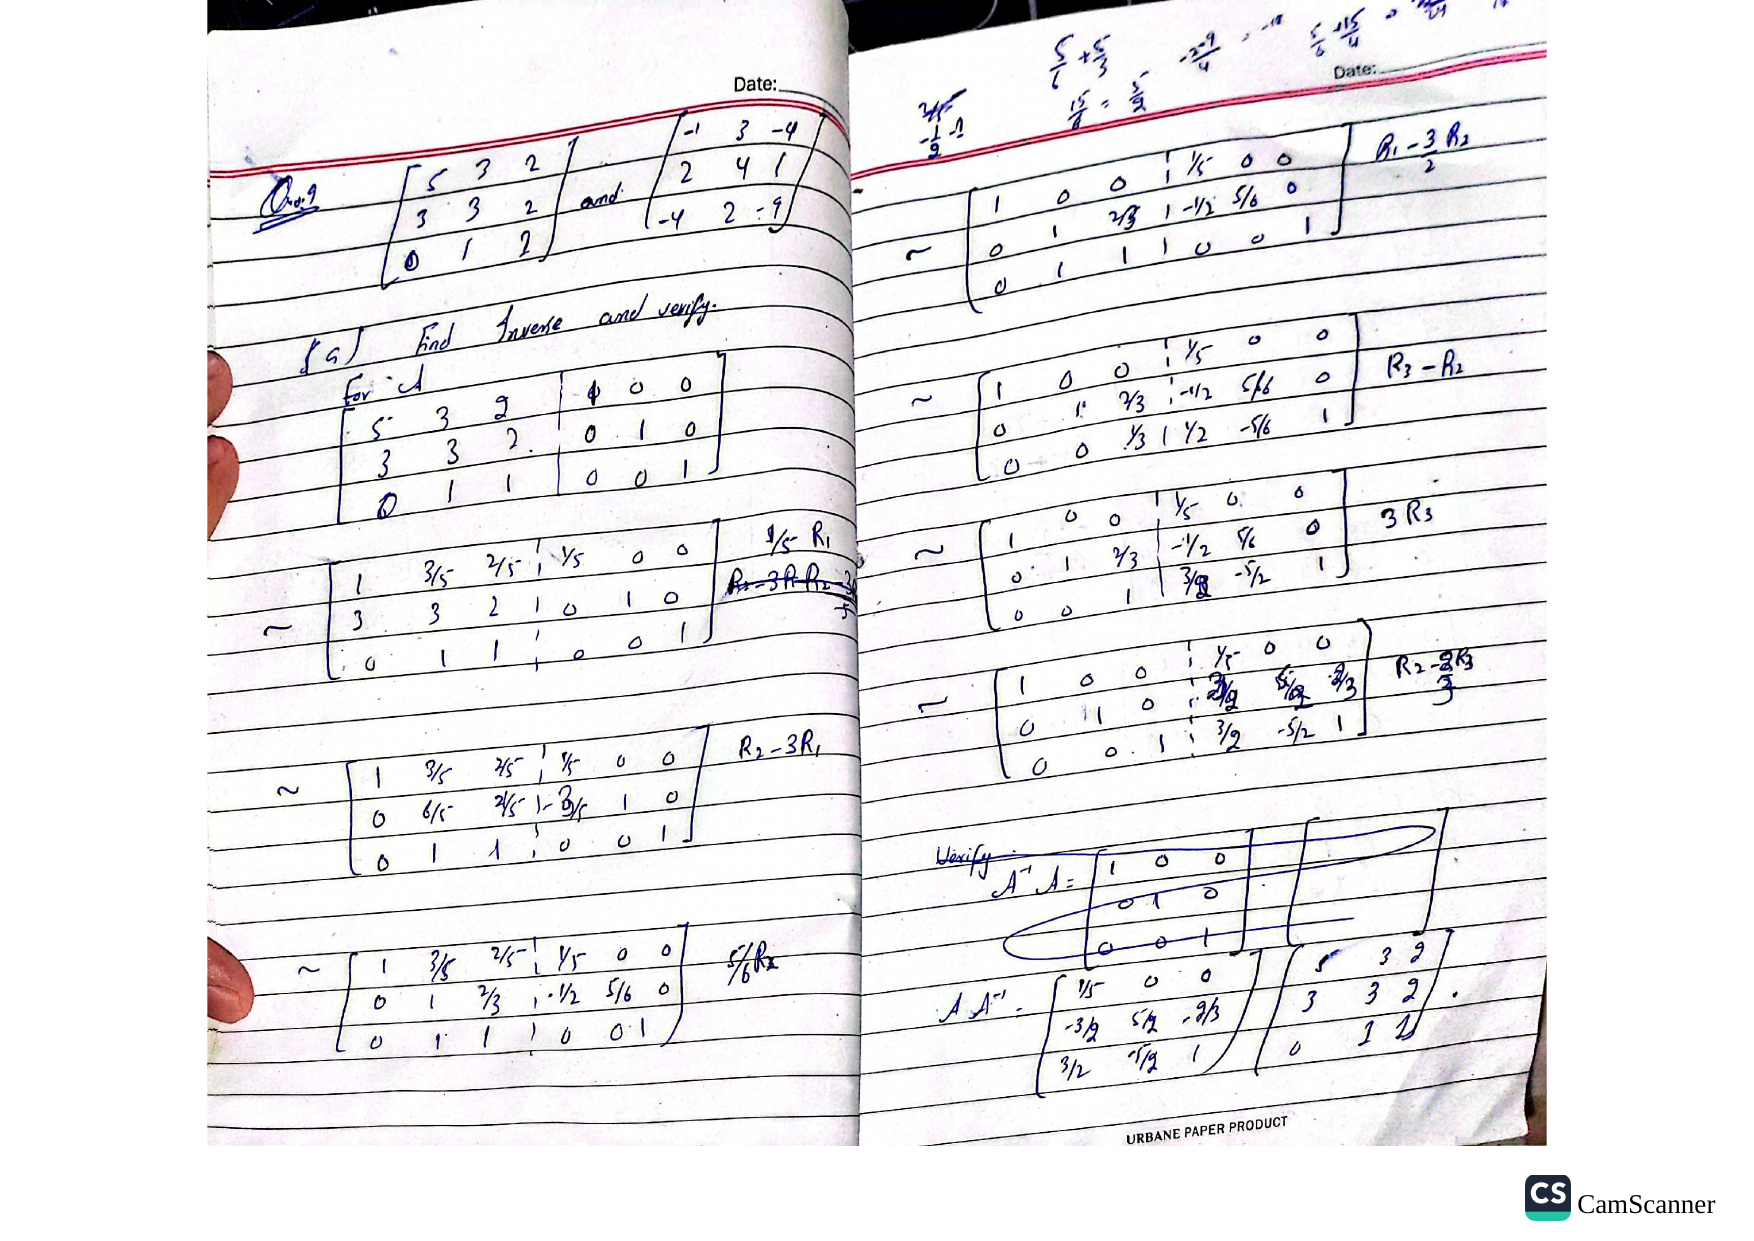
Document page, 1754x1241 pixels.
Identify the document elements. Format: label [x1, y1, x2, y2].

picture [1525, 1175, 1571, 1221]
picture [207, 0, 1547, 1146]
